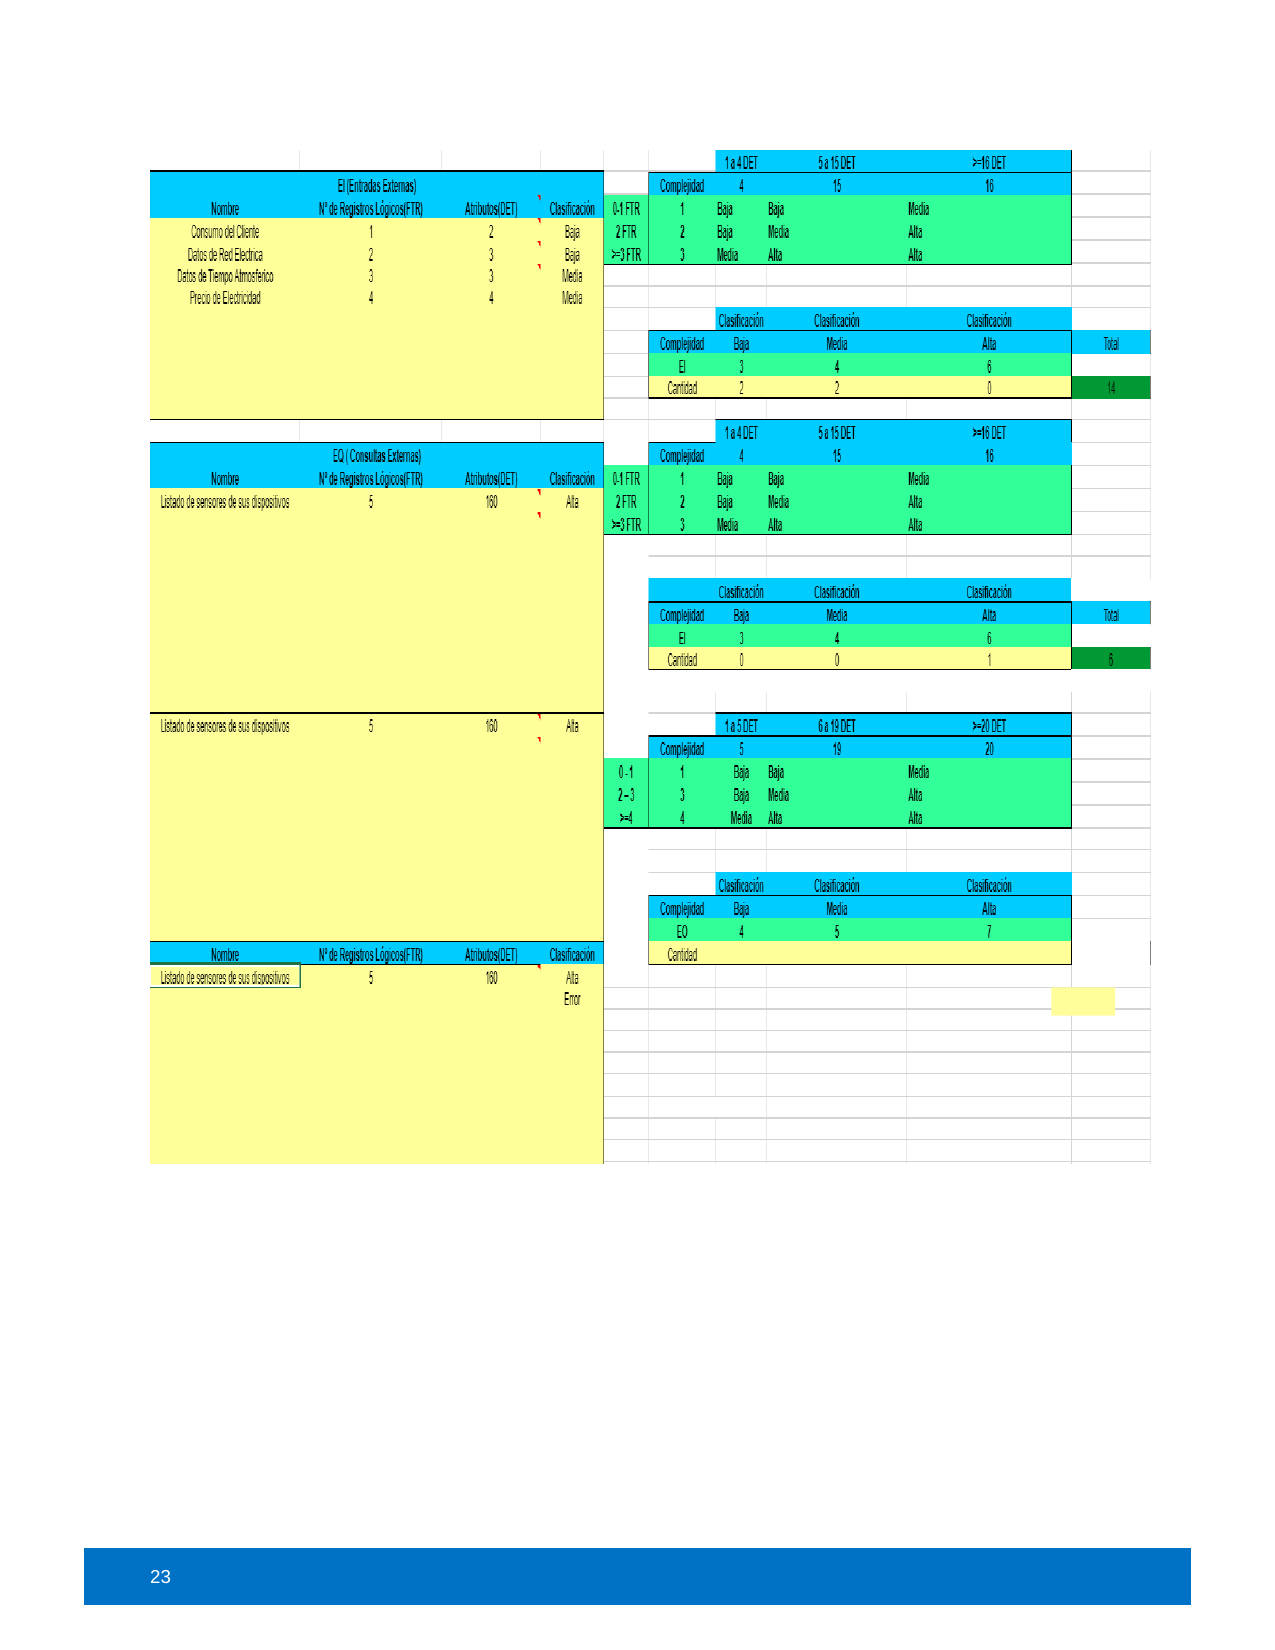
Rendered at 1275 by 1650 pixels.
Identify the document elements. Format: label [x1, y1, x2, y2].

picture [150, 150, 1151, 1164]
